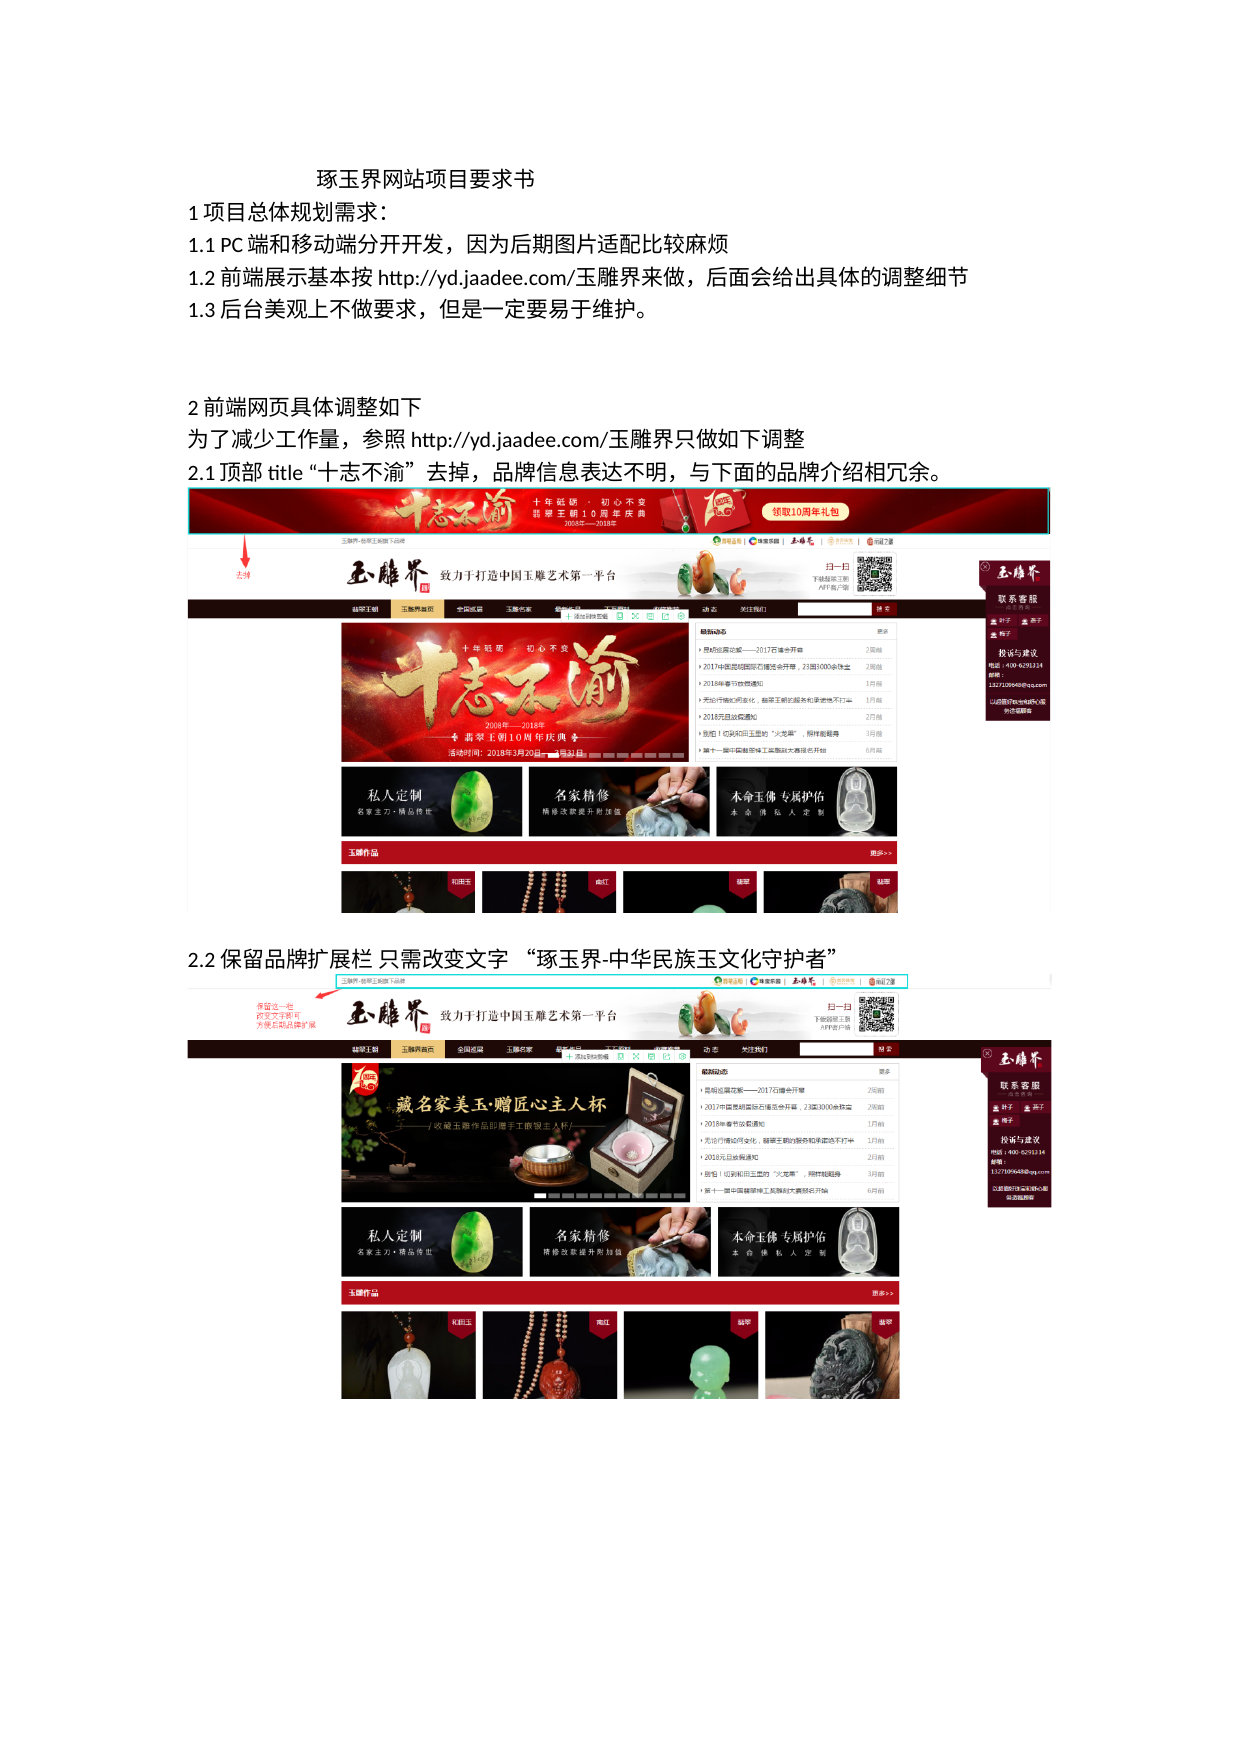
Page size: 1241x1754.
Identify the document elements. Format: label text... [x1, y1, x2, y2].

text 1项目总体规划需求： [187, 194, 1053, 227]
text 琢玉界网站项目要求书 [187, 162, 1053, 194]
list 2.2 保留品牌扩展栏 只需改变文字 “琢玉界-中华民族玉文化守护者” [187, 942, 1053, 974]
list 后台美观上不做要求，但是一定要易于维护。 [187, 292, 1053, 324]
list 前端展示基本按http://yd.jaadee.com/玉雕界来做，后面会给出具体的调整细节 [187, 259, 1053, 292]
list 2.1顶部title “十志不渝”去掉，品牌信息表达不明，与下面的品牌介绍相冗余。 [187, 454, 1053, 487]
list 为了减少工作量，参照http://yd.jaadee.com/玉雕界只做如下调整 [187, 422, 1053, 454]
list 2前端网页具体调整如下 [187, 389, 1053, 422]
picture [187, 974, 1052, 1399]
list PC端和移动端分开开发，因为后期图片适配比较麻烦 [187, 227, 1053, 259]
picture [187, 487, 1051, 913]
